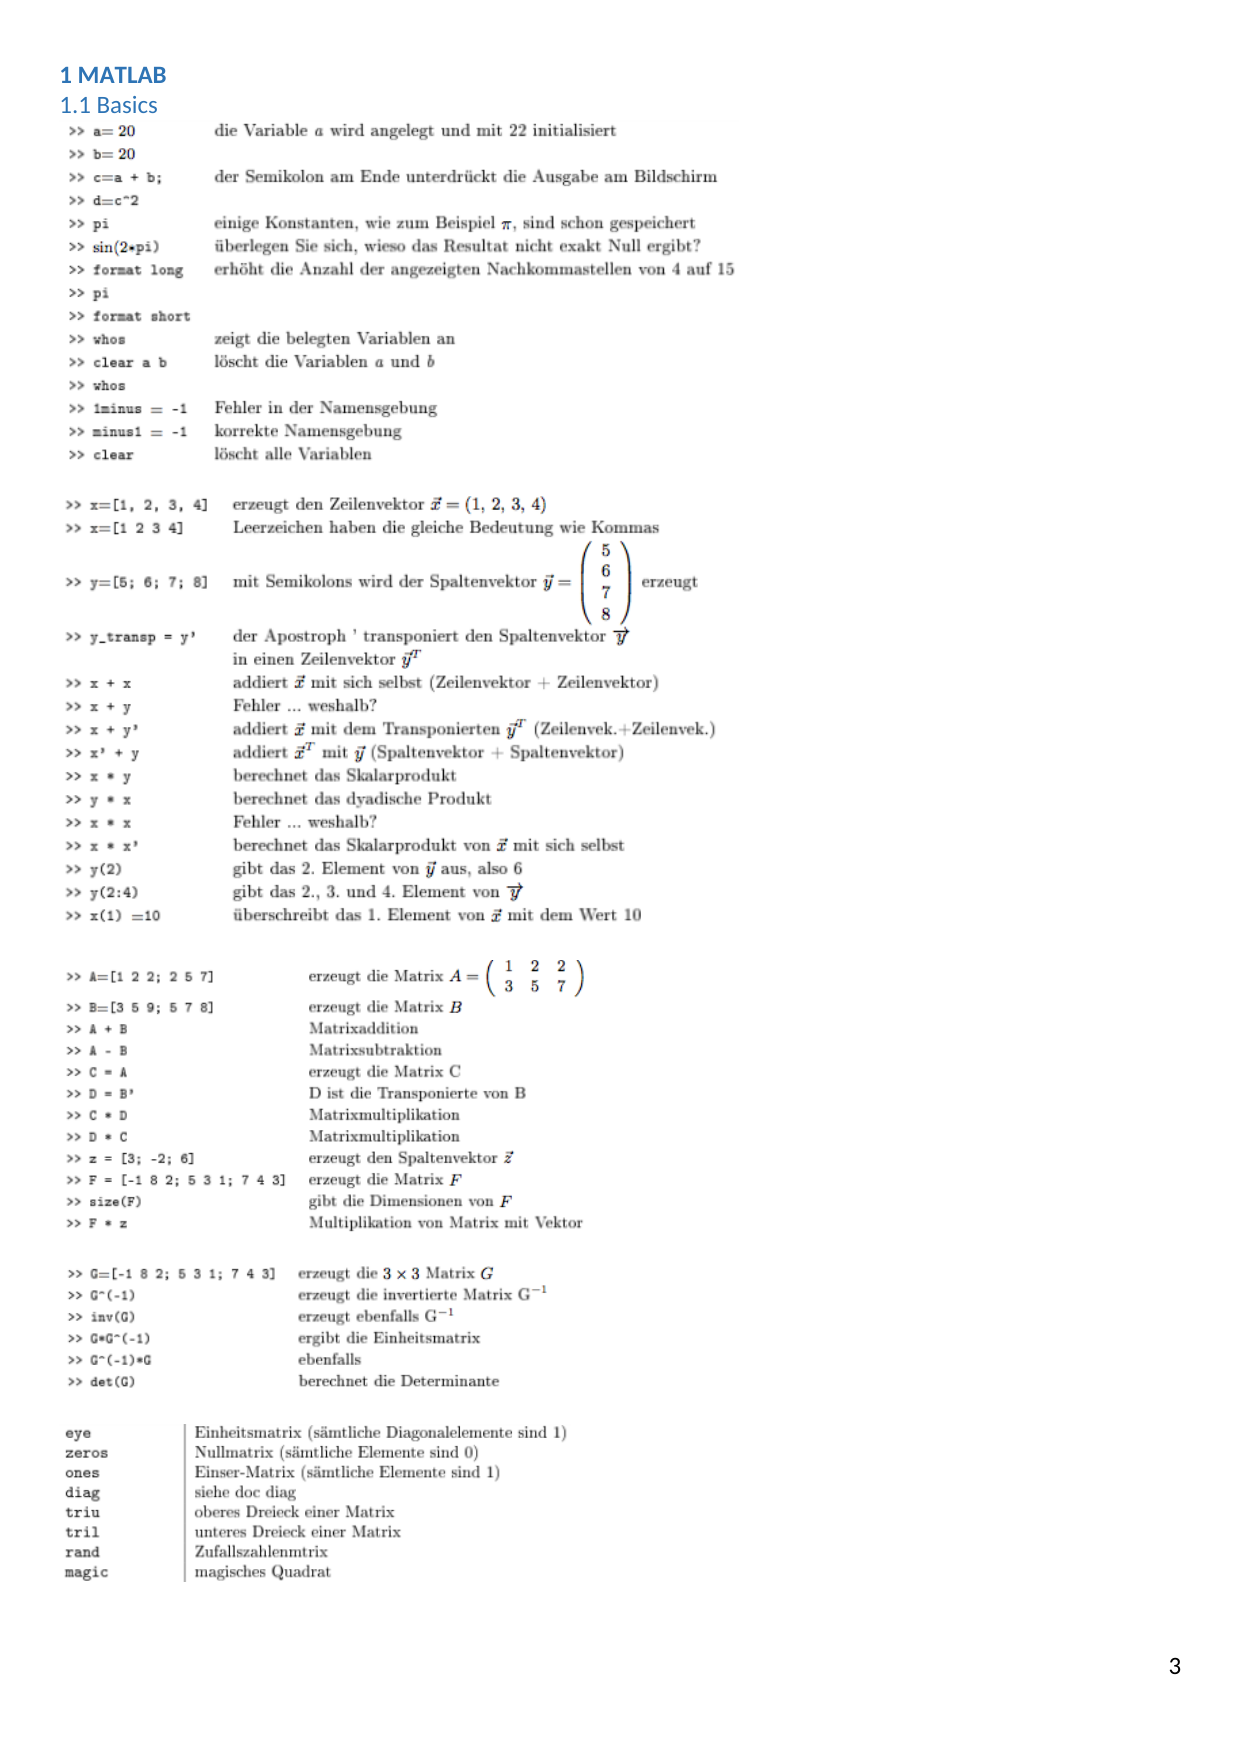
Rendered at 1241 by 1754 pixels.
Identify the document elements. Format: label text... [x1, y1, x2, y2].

text 1 MATLAB [59, 59, 1181, 89]
picture [59, 120, 740, 466]
picture [59, 496, 721, 930]
picture [59, 1265, 552, 1394]
picture [59, 1424, 571, 1582]
picture [59, 960, 590, 1235]
text 1.1 Basics [59, 89, 1181, 120]
